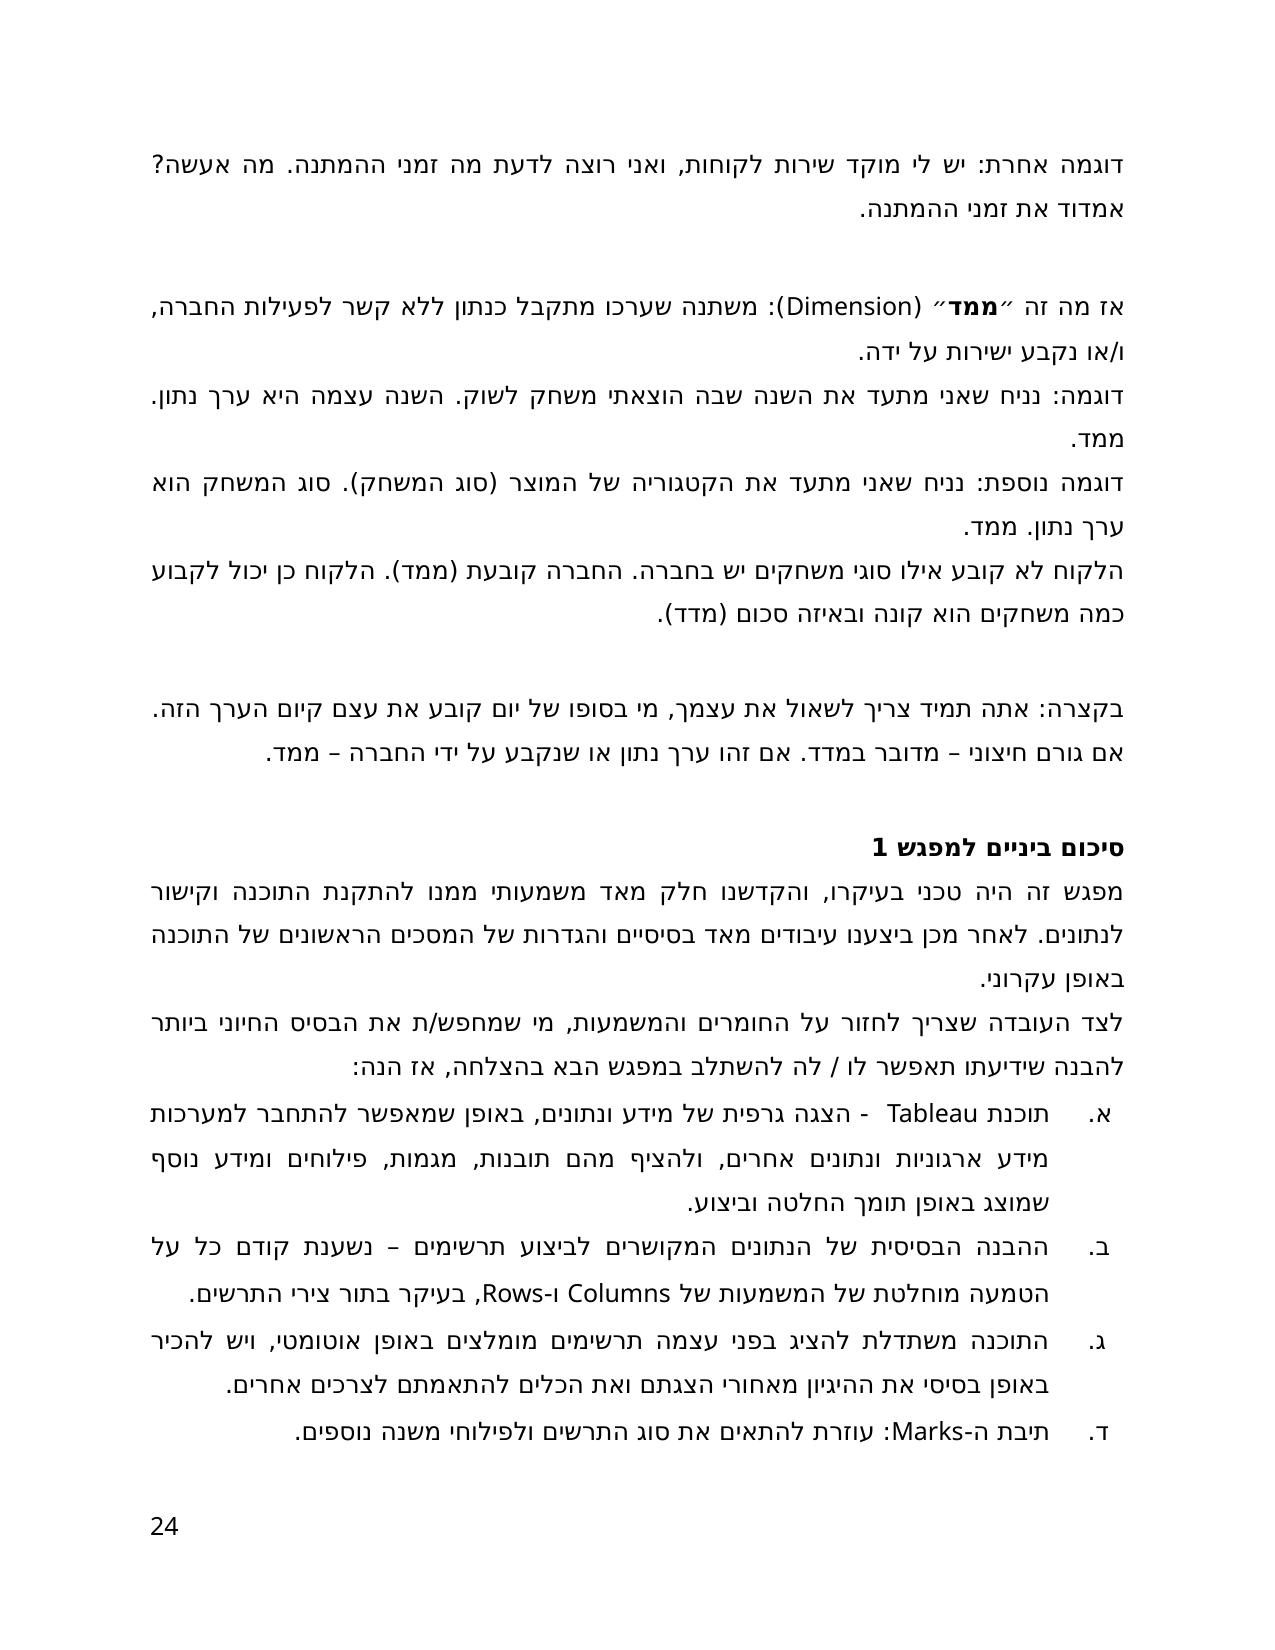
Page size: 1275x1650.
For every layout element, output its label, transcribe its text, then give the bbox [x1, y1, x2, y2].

text סיכום ביניים למפגש 1 [150, 833, 1125, 862]
text דוגמה: נניח שאני מתעד את השנה שבה הוצאתי משחק לשוק. השנה עצמה היא ערך נתון. ממד. [150, 381, 1125, 454]
text אז מה זה ״ממד״ (Dimension): משתנה שערכו מתקבל כנתון ללא קשר לפעילות החברה, ו/או נקבע ישירות על ידה. [150, 288, 1125, 366]
text דוגמה נוספת: נניח שאני מתעד את הקטגוריה של המוצר (סוג המשחק). סוג המשחק הוא ערך נתון. ממד. [150, 468, 1125, 541]
list התוכנה משתדלת להציג בפני עצמה תרשימים מומלצים באופן אוטומטי, ויש להכיר באופן בסיסי את ההיגיון מאחורי הצגתם ואת הכלים להתאמתם לצרכים אחרים. [150, 1326, 1087, 1399]
list תוכנת Tableau - הצגה גרפית של מידע ונתונים, באופן שמאפשר להתחבר למערכות מידע ארגוניות ונתונים אחרים, ולהציף מהם תובנות, מגמות, פילוחים ומידע נוסף שמוצג באופן תומך החלטה וביצוע. [150, 1096, 1087, 1217]
text הלקוח לא קובע אילו סוגי משחקים יש בחברה. החברה קובעת (ממד). הלקוח כן יכול לקבוע כמה משחקים הוא קונה ובאיזה סכום (מדד). [150, 556, 1125, 629]
list תיבת ה-Marks: עוזרת להתאים את סוג התרשים ולפילוחי משנה נוספים. [150, 1414, 1087, 1448]
text לצד העובדה שצריך לחזור על החומרים והמשמעות, מי שמחפש/ת את הבסיס החיוני ביותר להבנה שידיעתו תאפשר לו / לה להשתלב במפגש הבא בהצלחה, אז הנה: [150, 1008, 1125, 1081]
text דוגמה אחרת: יש לי מוקד שירות לקוחות, ואני רוצה לדעת מה זמני ההמתנה. מה אעשה? אמדוד את זמני ההמתנה. [150, 150, 1125, 223]
list ההבנה הבסיסית של הנתונים המקושרים לביצוע תרשימים – נשענת קודם כל על הטמעה מוחלטת של המשמעות של Columns ו-Rows, בעיקר בתור צירי התרשים. [150, 1232, 1087, 1309]
text בקצרה: אתה תמיד צריך לשאול את עצמך, מי בסופו של יום קובע את עצם קיום הערך הזה. אם גורם חיצוני – מדובר במדד. אם זהו ערך נתון או שנקבע על ידי החברה – ממד. [150, 694, 1125, 767]
text מפגש זה היה טכני בעיקרו, והקדשנו חלק מאד משמעותי ממנו להתקנת התוכנה וקישור לנתונים. לאחר מכן ביצענו עיבודים מאד בסיסיים והגדרות של המסכים הראשונים של התוכנה באופן עקרוני. [150, 877, 1125, 993]
